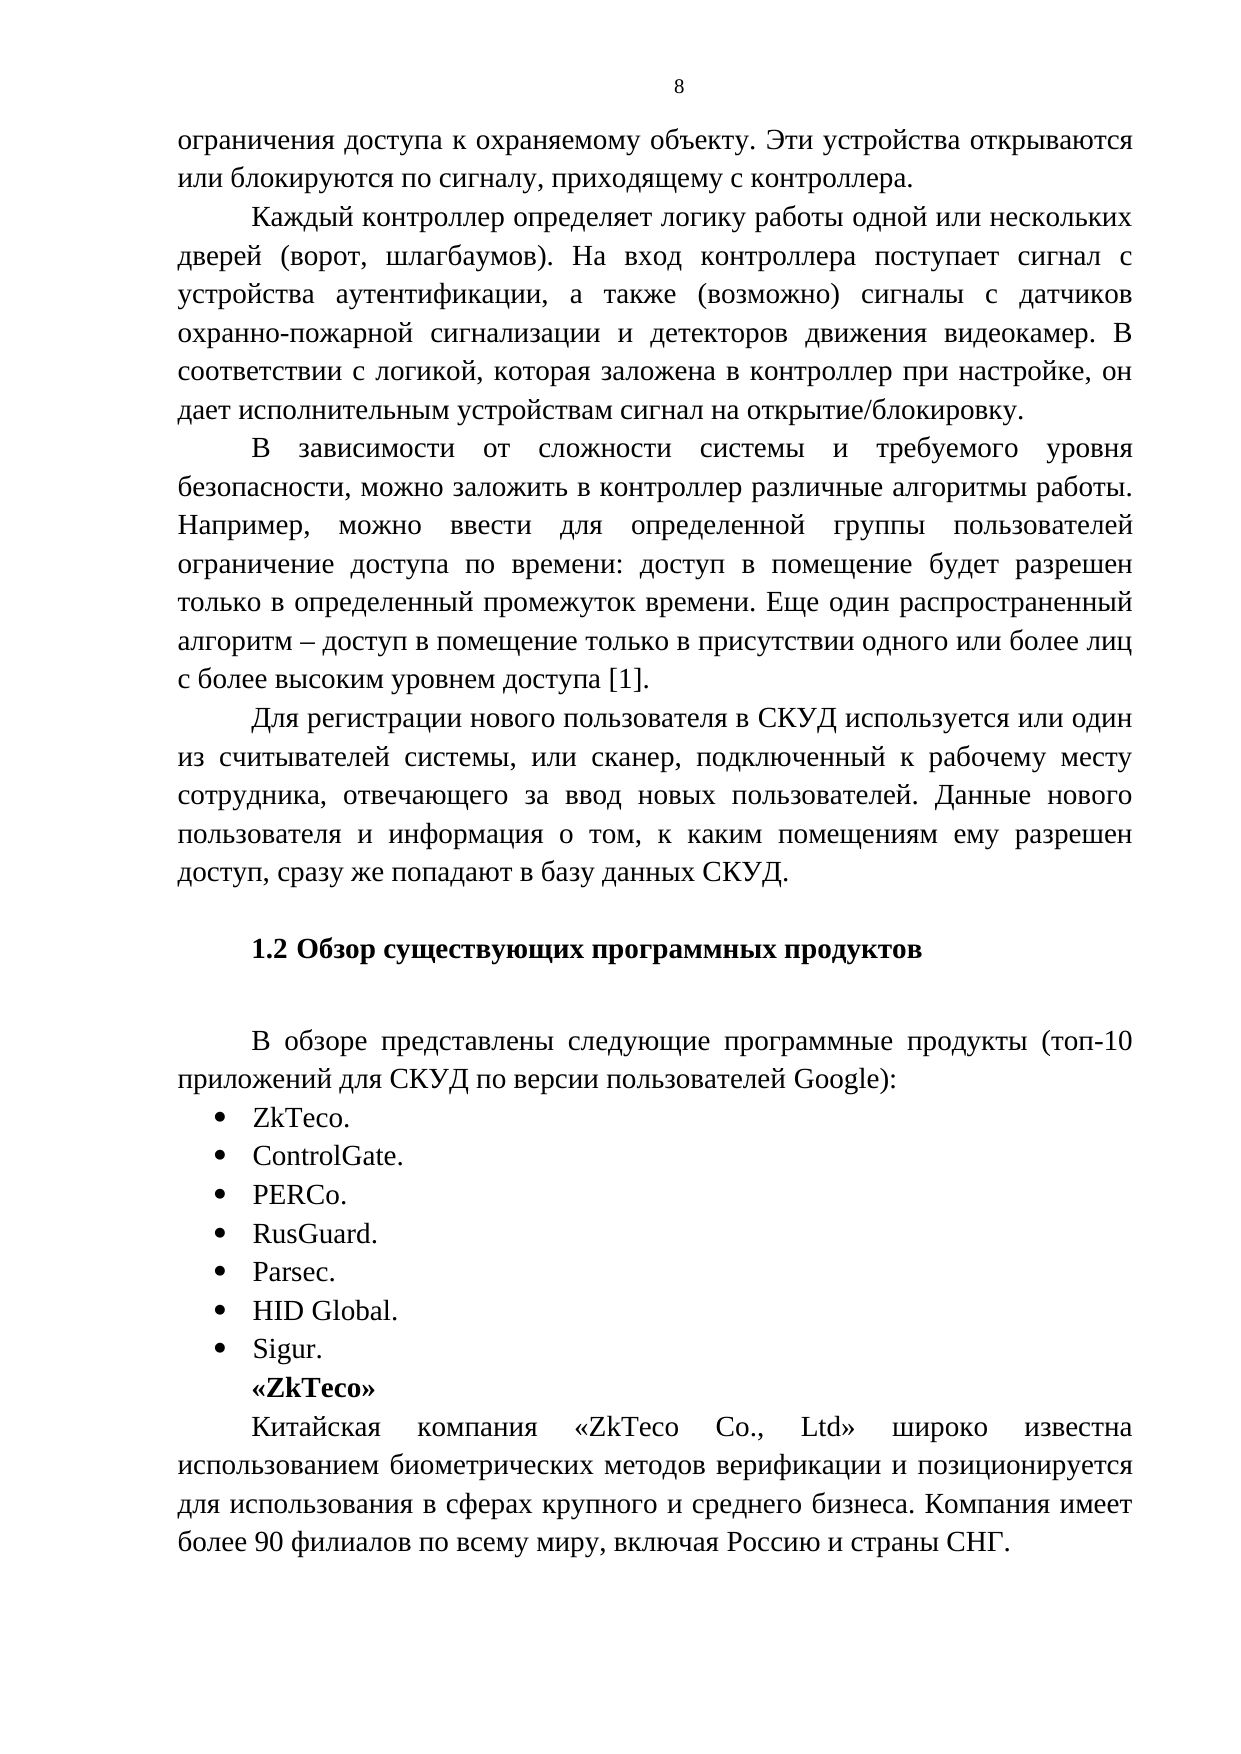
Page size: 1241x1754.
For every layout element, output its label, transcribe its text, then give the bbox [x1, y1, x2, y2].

list Parsec. [215, 1254, 1133, 1288]
list ZkTeco. [215, 1100, 1133, 1133]
text «ZkTeco» [177, 1370, 1133, 1404]
text Китайская компания «ZkTeco Co., Ltd» широко известна использованием биометрических методов верификации и позиционируется для использования в сферах крупного и среднего бизнеса. Компания имеет более 90 филиалов по всему миру, включая Россию и страны СНГ. [177, 1409, 1133, 1558]
list PERCo. [215, 1177, 1133, 1211]
text Каждый контроллер определяет логику работы одной или нескольких дверей (ворот, шлагбаумов). На вход контроллера поступает сигнал с устройства аутентификации, а также (возможно) сигналы с датчиков охранно-пожарной сигнализации и детекторов движения видеокамер. В соответствии с логикой, которая заложена в контроллер при настройке, он дает исполнительным устройствам сигнал на открытие/блокировку. [177, 199, 1133, 425]
text Для регистрации нового пользователя в СКУД используется или один из считывателей системы, или сканер, подключенный к рабочему месту сотрудника, отвечающего за ввод новых пользователей. Данные нового пользователя и информация о том, к каким помещениям ему разрешен доступ, сразу же попадают в базу данных СКУД. [177, 700, 1133, 888]
list HID Global. [215, 1293, 1133, 1327]
list Обзор существующих программных продуктов [251, 931, 1133, 965]
list Sigur. [215, 1332, 1133, 1365]
text В зависимости от сложности системы и требуемого уровня безопасности, можно заложить в контроллер различные алгоритмы работы. Например, можно ввести для определенной группы пользователей ограничение доступа по времени: доступ в помещение будет разрешен только в определенный промежуток времени. Еще один распространенный алгоритм – доступ в помещение только в присутствии одного или более лиц с более высоким уровнем доступа [1]. [177, 430, 1133, 695]
text В обзоре представлены следующие программные продукты (топ-10 приложений для СКУД по версии пользователей Google): [177, 1023, 1133, 1095]
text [177, 122, 1133, 194]
list RusGuard. [215, 1216, 1133, 1249]
list ControlGate. [215, 1138, 1133, 1172]
